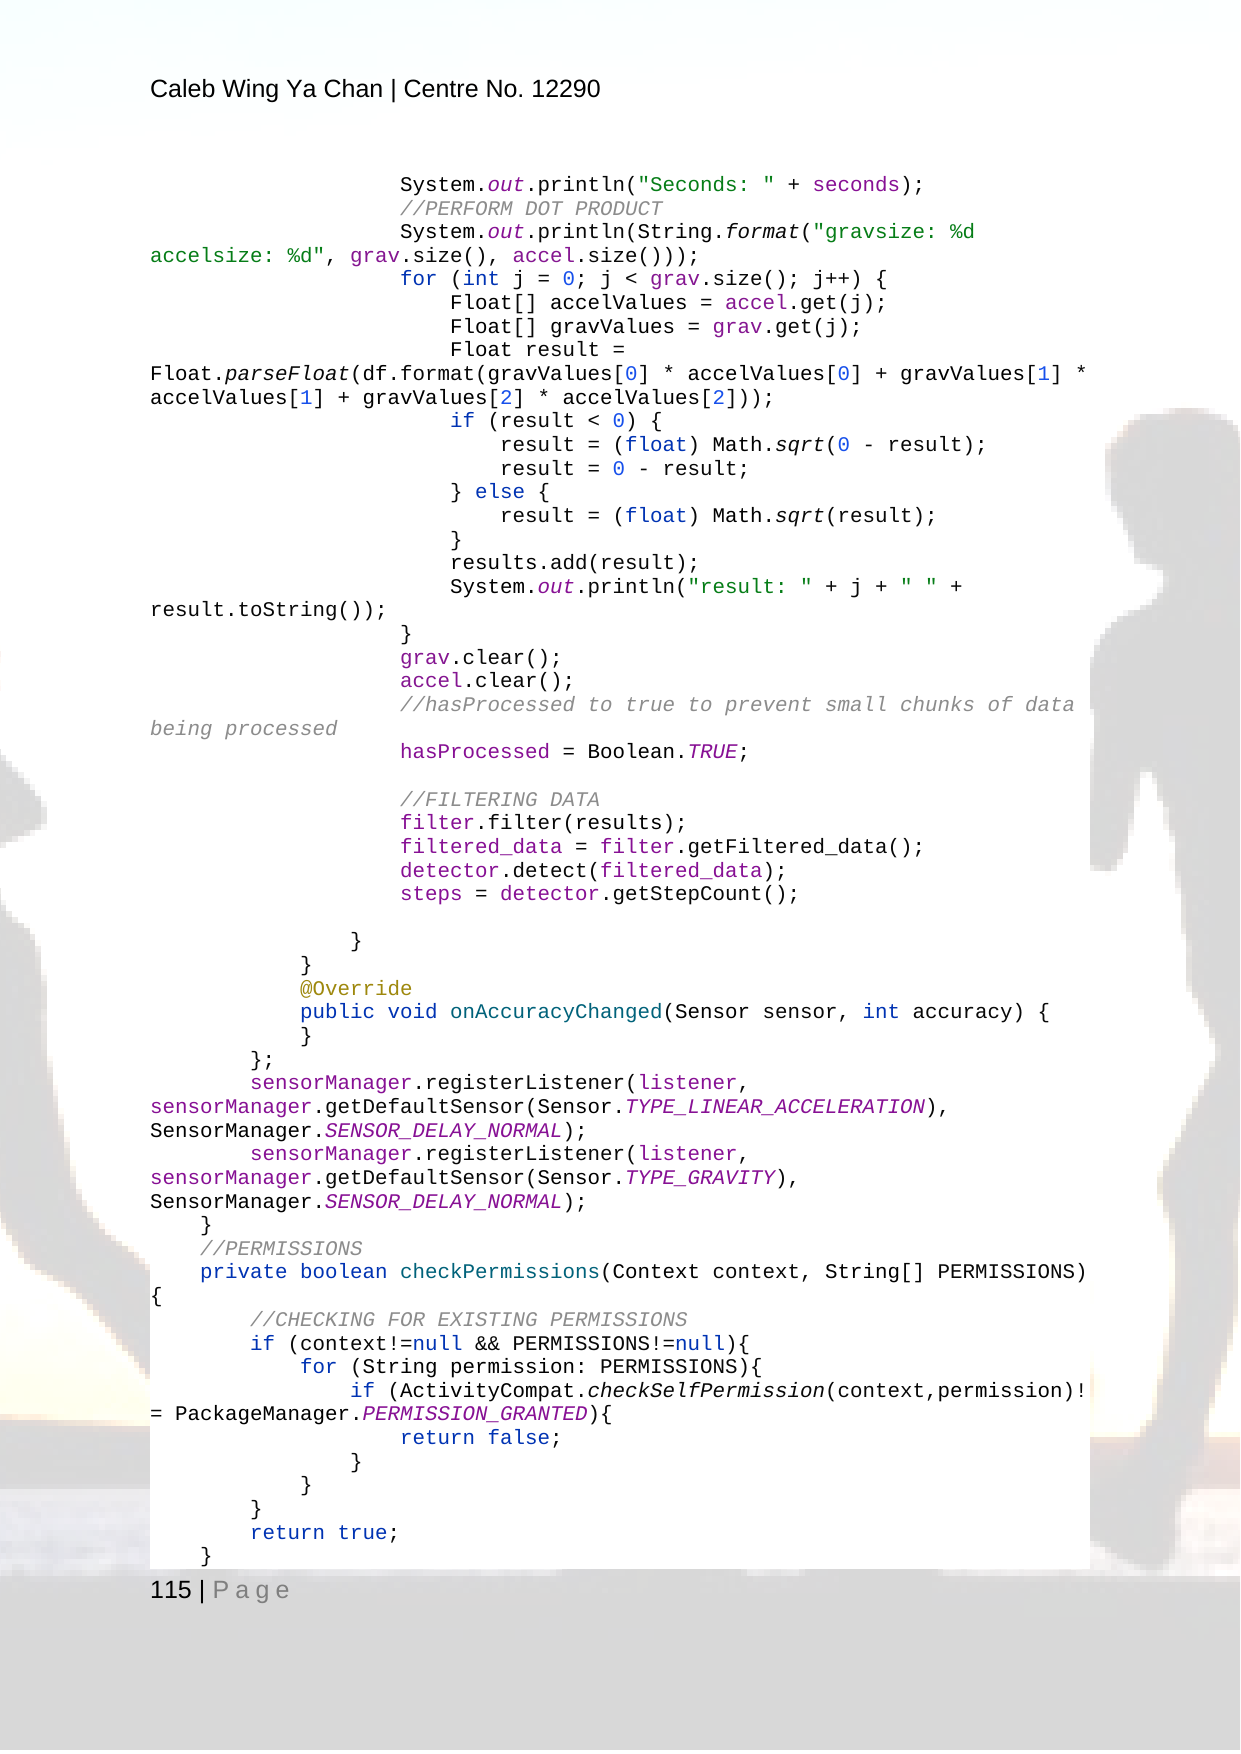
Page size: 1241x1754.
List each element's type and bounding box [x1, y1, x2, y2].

text [150, 150, 1090, 1569]
